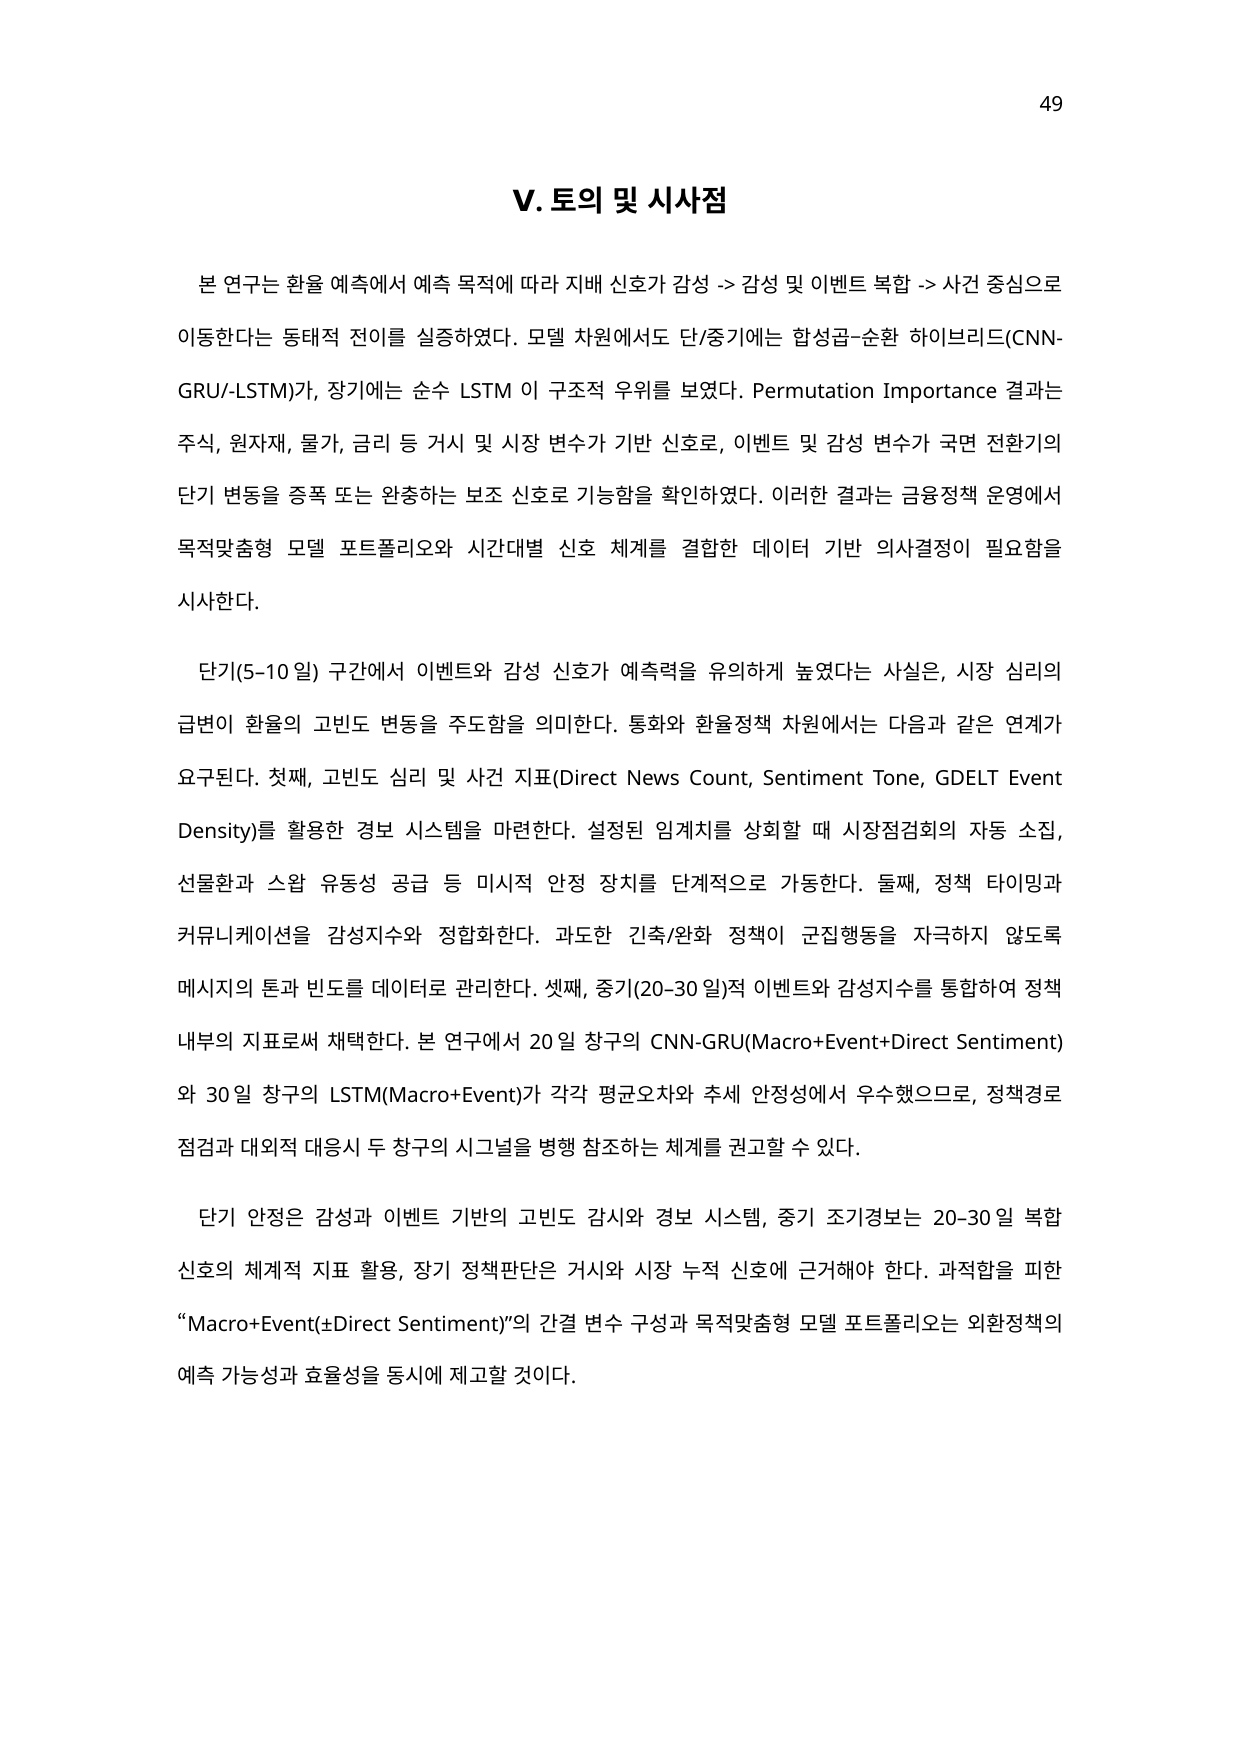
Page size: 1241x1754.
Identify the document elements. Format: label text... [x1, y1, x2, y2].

text Ⅴ. 토의 및 시사점 [177, 177, 1063, 219]
text 단기(5–10일) 구간에서 이벤트와 감성 신호가 예측력을 유의하게 높였다는 사실은, 시장 심리의 급변이 환율의 고빈도 변동을 주도함을 의미한다. 통화와 환율정책 차원에서는 다음과 같은 연계가 요구된다. 첫째, 고빈도 심리 및 사건 지표(Direct News Count, Sentiment Tone, GDELT Event Density)를 활용한 경보 시스템을 마련한다. 설정된 임계치를 상회할 때 시장점검회의 자동 소집, 선물환과 스왑 유동성 공급 등 미시적 안정 장치를 단계적으로 가동한다. 둘째, 정책 타이밍과 커뮤니케이션을 감성지수와 정합화한다. 과도한 긴축/완화 정책이 군집행동을 자극하지 않도록 메시지의 톤과 빈도를 데이터로 관리한다. 셋째, 중기(20–30일)적 이벤트와 감성지수를 통합하여 정책 내부의 지표로써 채택한다. 본 연구에서 20일 창구의 CNN-GRU(Macro+Event+Direct Sentiment)와 30일 창구의 LSTM(Macro+Event)가 각각 평균오차와 추세 안정성에서 우수했으므로, 정책경로 점검과 대외적 대응시 두 창구의 시그널을 병행 참조하는 체계를 권고할 수 있다. [177, 655, 1063, 1162]
text 본 연구는 환율 예측에서 예측 목적에 따라 지배 신호가 감성 -> 감성 및 이벤트 복합 -> 사건 중심으로 이동한다는 동태적 전이를 실증하였다. 모델 차원에서도 단/중기에는 합성곱–순환 하이브리드(CNN-GRU/-LSTM)가, 장기에는 순수 LSTM 이 구조적 우위를 보였다. Permutation Importance 결과는 주식, 원자재, 물가, 금리 등 거시 및 시장 변수가 기반 신호로, 이벤트 및 감성 변수가 국면 전환기의 단기 변동을 증폭 또는 완충하는 보조 신호로 기능함을 확인하였다. 이러한 결과는 금융정책 운영에서 목적맞춤형 모델 포트폴리오와 시간대별 신호 체계를 결합한 데이터 기반 의사결정이 필요함을 시사한다. [177, 268, 1063, 616]
text 단기 안정은 감성과 이벤트 기반의 고빈도 감시와 경보 시스템, 중기 조기경보는 20–30일 복합 신호의 체계적 지표 활용, 장기 정책판단은 거시와 시장 누적 신호에 근거해야 한다. 과적합을 피한 “Macro+Event(±Direct Sentiment)”의 간결 변수 구성과 목적맞춤형 모델 포트폴리오는 외환정책의 예측 가능성과 효율성을 동시에 제고할 것이다. [177, 1201, 1063, 1390]
